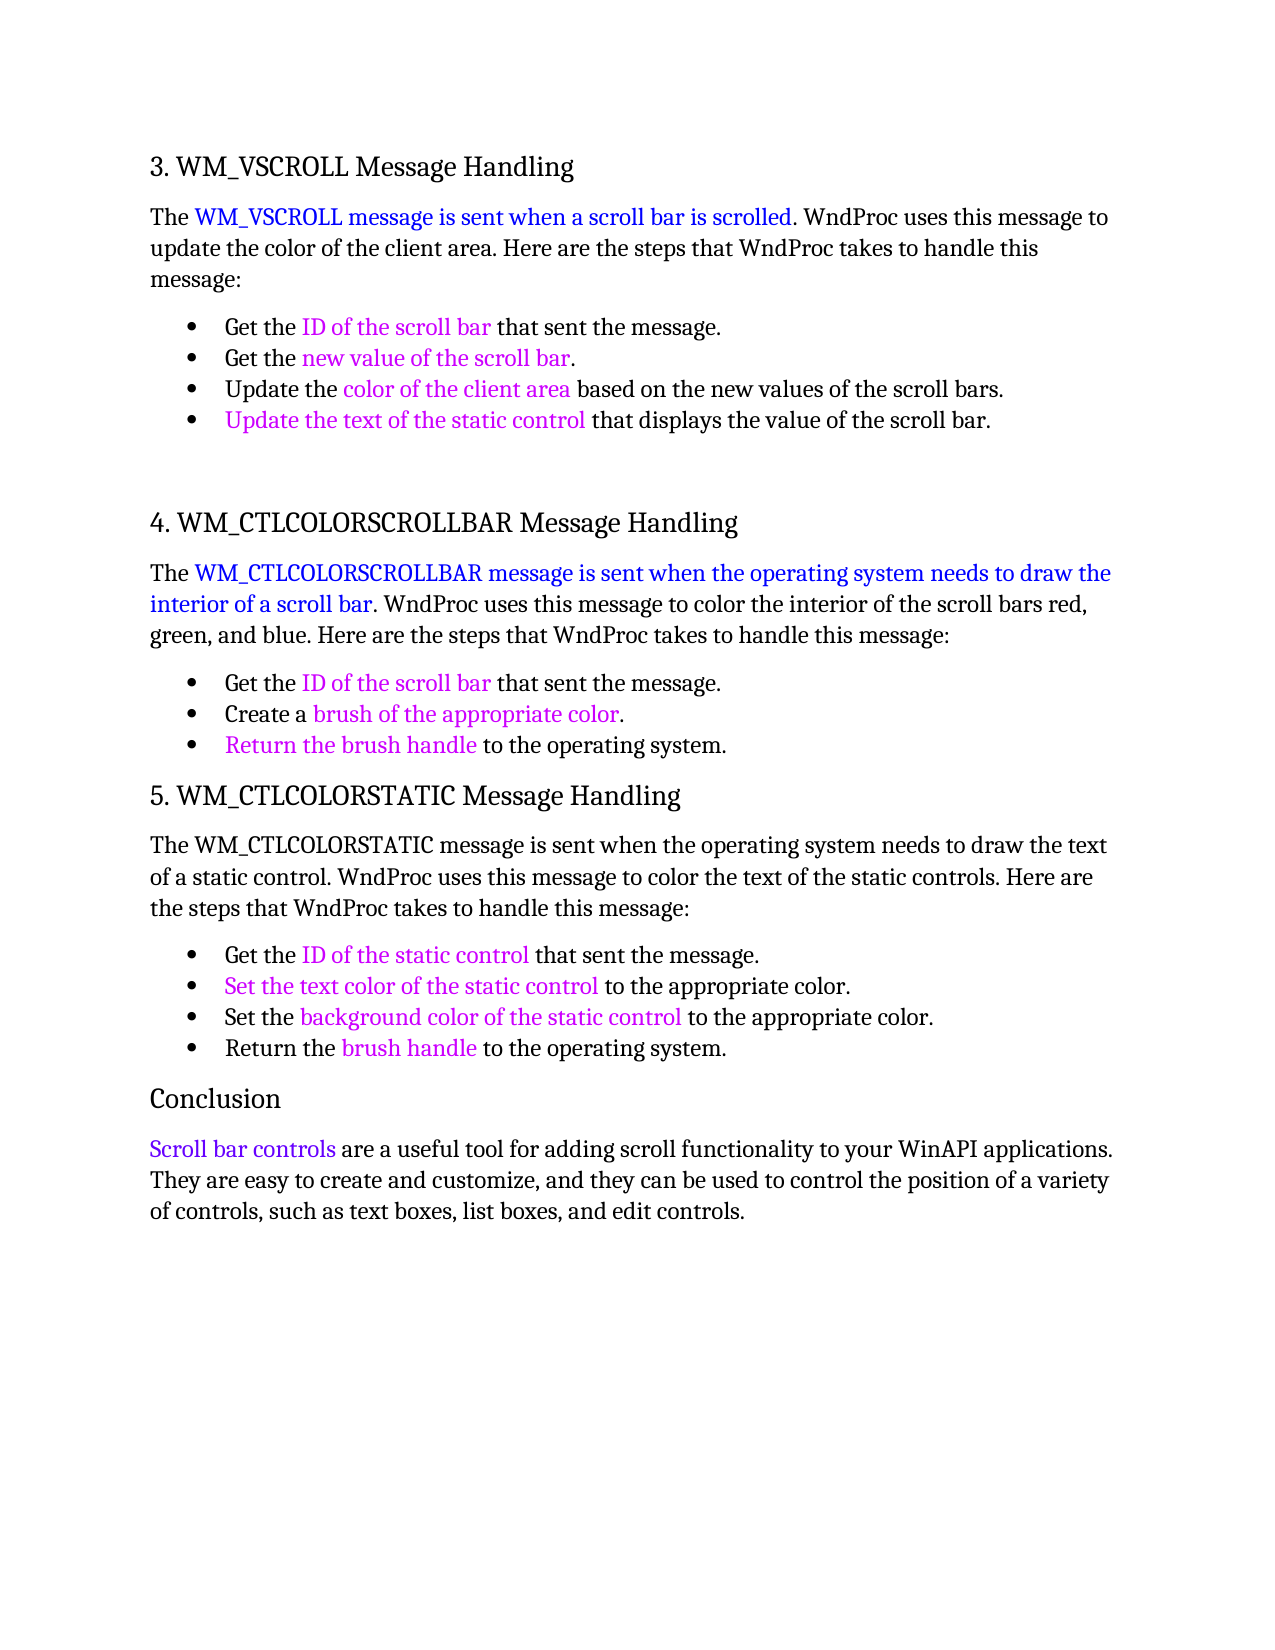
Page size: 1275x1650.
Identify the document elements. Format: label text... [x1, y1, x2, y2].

text The WM_CTLCOLORSCROLLBAR message is sent when the operating system needs to draw the interior of a scroll bar. WndProc uses this message to color the interior of the scroll bars red, green, and blue. Here are the steps that WndProc takes to handle this message: [150, 559, 1125, 650]
list Get the new value of the scroll bar. [187, 344, 1125, 372]
text Conclusion [150, 1082, 1125, 1116]
list Update the color of the client area based on the new values of the scroll bars. [187, 375, 1125, 403]
list Return the brush handle to the operating system. [187, 731, 1125, 760]
list Return the brush handle to the operating system. [187, 1034, 1125, 1063]
text 3. WM_VSCROLL Message Handling [150, 150, 1125, 183]
list Set the text color of the static control to the appropriate color. [187, 972, 1125, 1001]
text Scroll bar controls are a useful tool for adding scroll functionality to your WinAPI applications. They are easy to create and customize, and they can be used to control the position of a variety of controls, such as text boxes, list boxes, and edit controls. [150, 1135, 1125, 1226]
list Get the ID of the scroll bar that sent the message. [187, 669, 1125, 698]
text 5. WM_CTLCOLORSTATIC Message Handling [150, 779, 1125, 812]
list Get the ID of the scroll bar that sent the message. [187, 313, 1125, 341]
text 4. WM_CTLCOLORSCROLLBAR Message Handling [150, 506, 1125, 540]
list Update the text of the static control that displays the value of the scroll bar. [187, 406, 1125, 434]
list Create a brush of the appropriate color. [187, 700, 1125, 729]
list Get the ID of the static control that sent the message. [187, 941, 1125, 970]
text The WM_VSCROLL message is sent when a scroll bar is scrolled. WndProc uses this message to update the color of the client area. Here are the steps that WndProc takes to handle this message: [150, 203, 1125, 294]
list Set the background color of the static control to the appropriate color. [187, 1003, 1125, 1032]
text The WM_CTLCOLORSTATIC message is sent when the operating system needs to draw the text of a static control. WndProc uses this message to color the text of the static controls. Here are the steps that WndProc takes to handle this message: [150, 831, 1125, 922]
